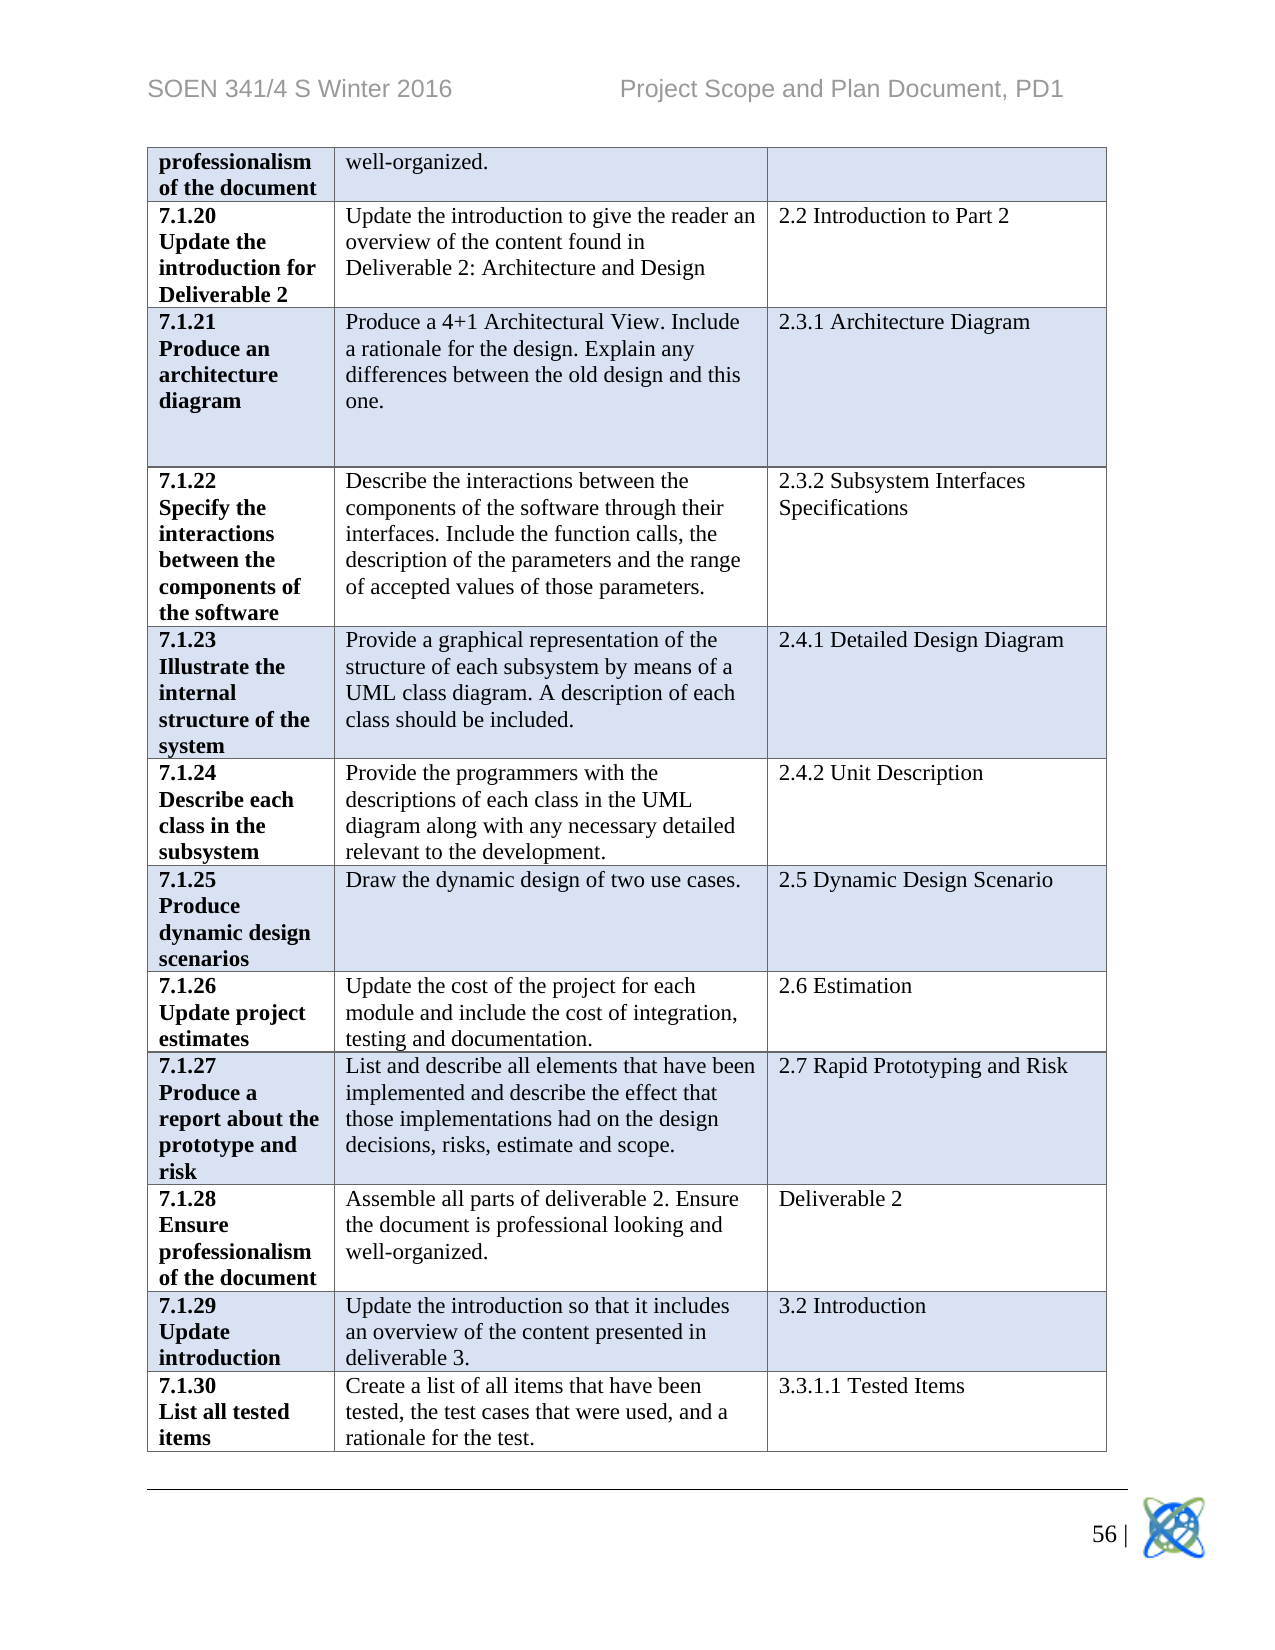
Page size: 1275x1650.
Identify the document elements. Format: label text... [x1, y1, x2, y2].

table_cell Describe the interactions between the components of the software through their interfaces. Include the function calls, the description of the parameters and the range of accepted values of those parameters. [335, 468, 767, 626]
table_cell 7.1.26 Update project estimates [148, 972, 334, 1051]
table_cell 7.1.28 Ensure professionalism of the document [148, 1185, 334, 1291]
table_cell Produce a 4+1 Architectural View. Include a rationale for the design. Explain any differences between the old design and this one. [335, 308, 767, 466]
table_cell 2.3.2 Subsystem Interfaces Specifications [768, 468, 1106, 626]
table_cell 3.2 Introduction [768, 1292, 1106, 1371]
table_cell Create a list of all items that have been tested, the test cases that were used, and a rationale for the test. [335, 1372, 767, 1451]
table_cell Update the introduction so that it includes an overview of the content presented in deliverable 3. [335, 1292, 767, 1371]
table_cell 3.3.1.1 Tested Items [768, 1372, 1106, 1451]
table_cell 7.1.19 Ensure professionalism of the document [148, 148, 334, 201]
table_cell 7.1.22 Specify the interactions between the components of the software [148, 468, 334, 626]
table_cell 7.1.25 Produce dynamic design scenarios [148, 866, 334, 971]
table_cell List and describe all elements that have been implemented and describe the effect that those implementations had on the design decisions, risks, estimate and scope. [335, 1053, 767, 1184]
table_cell 2.4.2 Unit Description [768, 759, 1106, 865]
table_cell 2.5 Dynamic Design Scenario [768, 866, 1106, 971]
table_cell Update the cost of the project for each module and include the cost of integration, testing and documentation. [335, 972, 767, 1051]
table_cell 2.3.1 Architecture Diagram [768, 308, 1106, 466]
table_cell 2.2 Introduction to Part 2 [768, 202, 1106, 307]
table_cell Update the introduction to give the reader an overview of the content found in Deliverable 2: Architecture and Design [335, 202, 767, 307]
table_cell Draw the dynamic design of two use cases. [335, 866, 767, 971]
table_cell 7.1.21 Produce an architecture diagram [148, 308, 334, 466]
table_cell 7.1.30 List all tested items [148, 1372, 334, 1451]
table_cell 2.6 Estimation [768, 972, 1106, 1051]
table_cell 2.7 Rapid Prototyping and Risk [768, 1053, 1106, 1184]
picture [1123, 1490, 1224, 1566]
table_cell Deliverable 1 [768, 148, 1106, 201]
table_cell Deliverable 2 [768, 1185, 1106, 1291]
table_cell Provide the programmers with the descriptions of each class in the UML diagram along with any necessary detailed relevant to the development. [335, 759, 767, 865]
table_cell Assemble all parts of deliverable 2. Ensure the document is professional looking and well-organized. [335, 1185, 767, 1291]
table_cell 7.1.29 Update introduction [148, 1292, 334, 1371]
table_cell 7.1.27 Produce a report about the prototype and risk [148, 1053, 334, 1184]
table_cell 7.1.23 Illustrate the internal structure of the system [148, 627, 334, 758]
table_cell 7.1.20 Update the introduction for Deliverable 2 [148, 202, 334, 307]
table_cell Assemble all parts of deliverable 1. Ensure the document is professional looking and well-organized. [335, 148, 767, 201]
table_cell Provide a graphical representation of the structure of each subsystem by means of a UML class diagram. A description of each class should be included. [335, 627, 767, 758]
table_cell 7.1.24 Describe each class in the subsystem [148, 759, 334, 865]
table_cell 2.4.1 Detailed Design Diagram [768, 627, 1106, 758]
